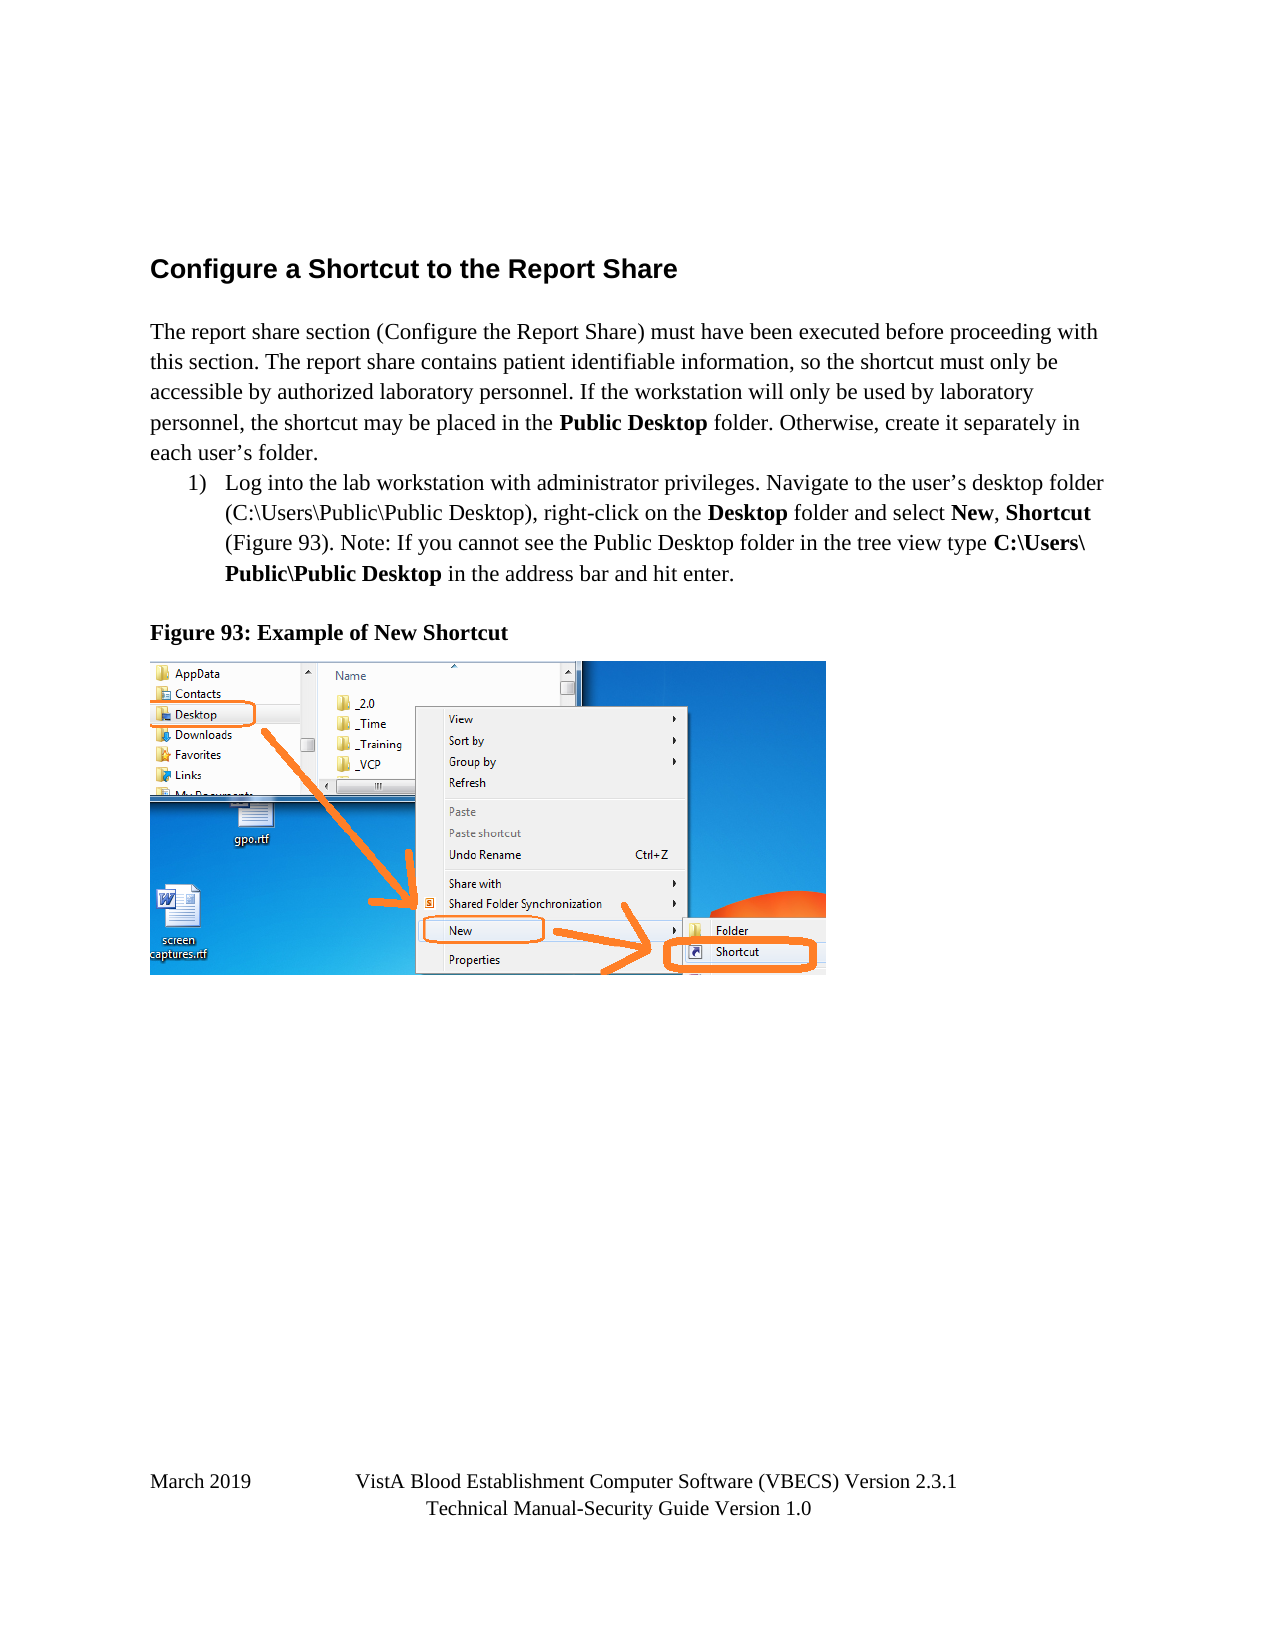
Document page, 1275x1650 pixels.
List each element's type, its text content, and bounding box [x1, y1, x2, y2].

picture [197, 951, 205, 957]
list The report share section (Configure the Report Share) must have been executed before proceeding with this section. The report share contains patient identifiable information, so the shortcut must only be accessible by authorized laboratory personnel. If the workstation will only be used by laboratory personnel, the shortcut may be placed in the Public Desktop folder. Otherwise, create it separately in each user’s folder. [150, 318, 1125, 465]
picture [150, 661, 826, 975]
subtitle Configure a Shortcut to the Report Share [150, 253, 1125, 284]
